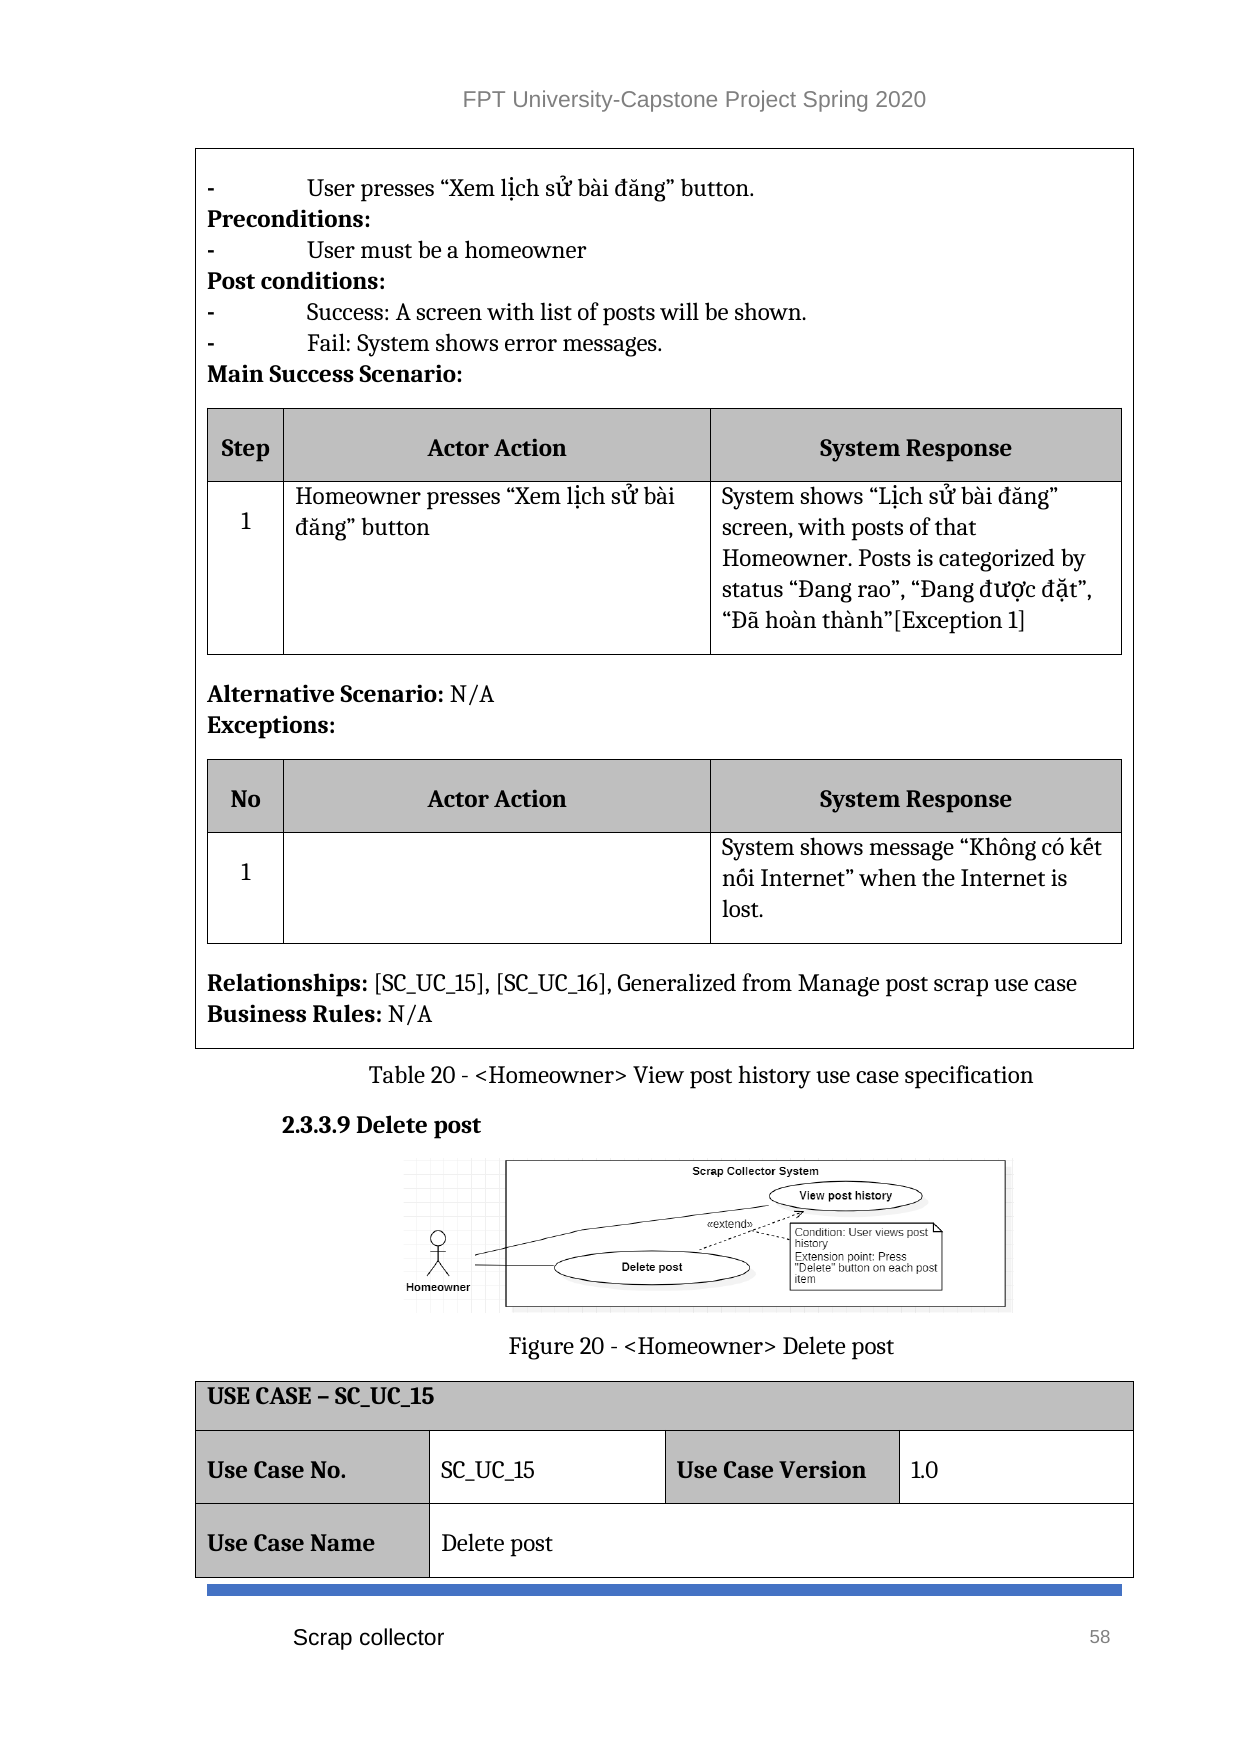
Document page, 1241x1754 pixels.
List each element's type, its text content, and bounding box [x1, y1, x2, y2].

picture [403, 1158, 1014, 1313]
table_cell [196, 149, 1133, 1047]
subtitle 2.3.3.9 Delete post [282, 1111, 1122, 1139]
table_cell Use Case Version [666, 1431, 899, 1503]
table_cell Use Case Name [196, 1504, 429, 1577]
table_cell Delete post [430, 1504, 1133, 1577]
text Table 20 - <Homeowner> View post history use case specification [207, 1061, 1122, 1090]
table_header USE CASE – SC_UC_15 [196, 1382, 1133, 1430]
table_cell 1.0 [900, 1431, 1133, 1503]
table_cell Use Case No. [196, 1431, 429, 1503]
text Figure 20 - <Homeowner> Delete post [207, 1332, 1122, 1360]
table_cell SC_UC_15 [430, 1431, 665, 1503]
